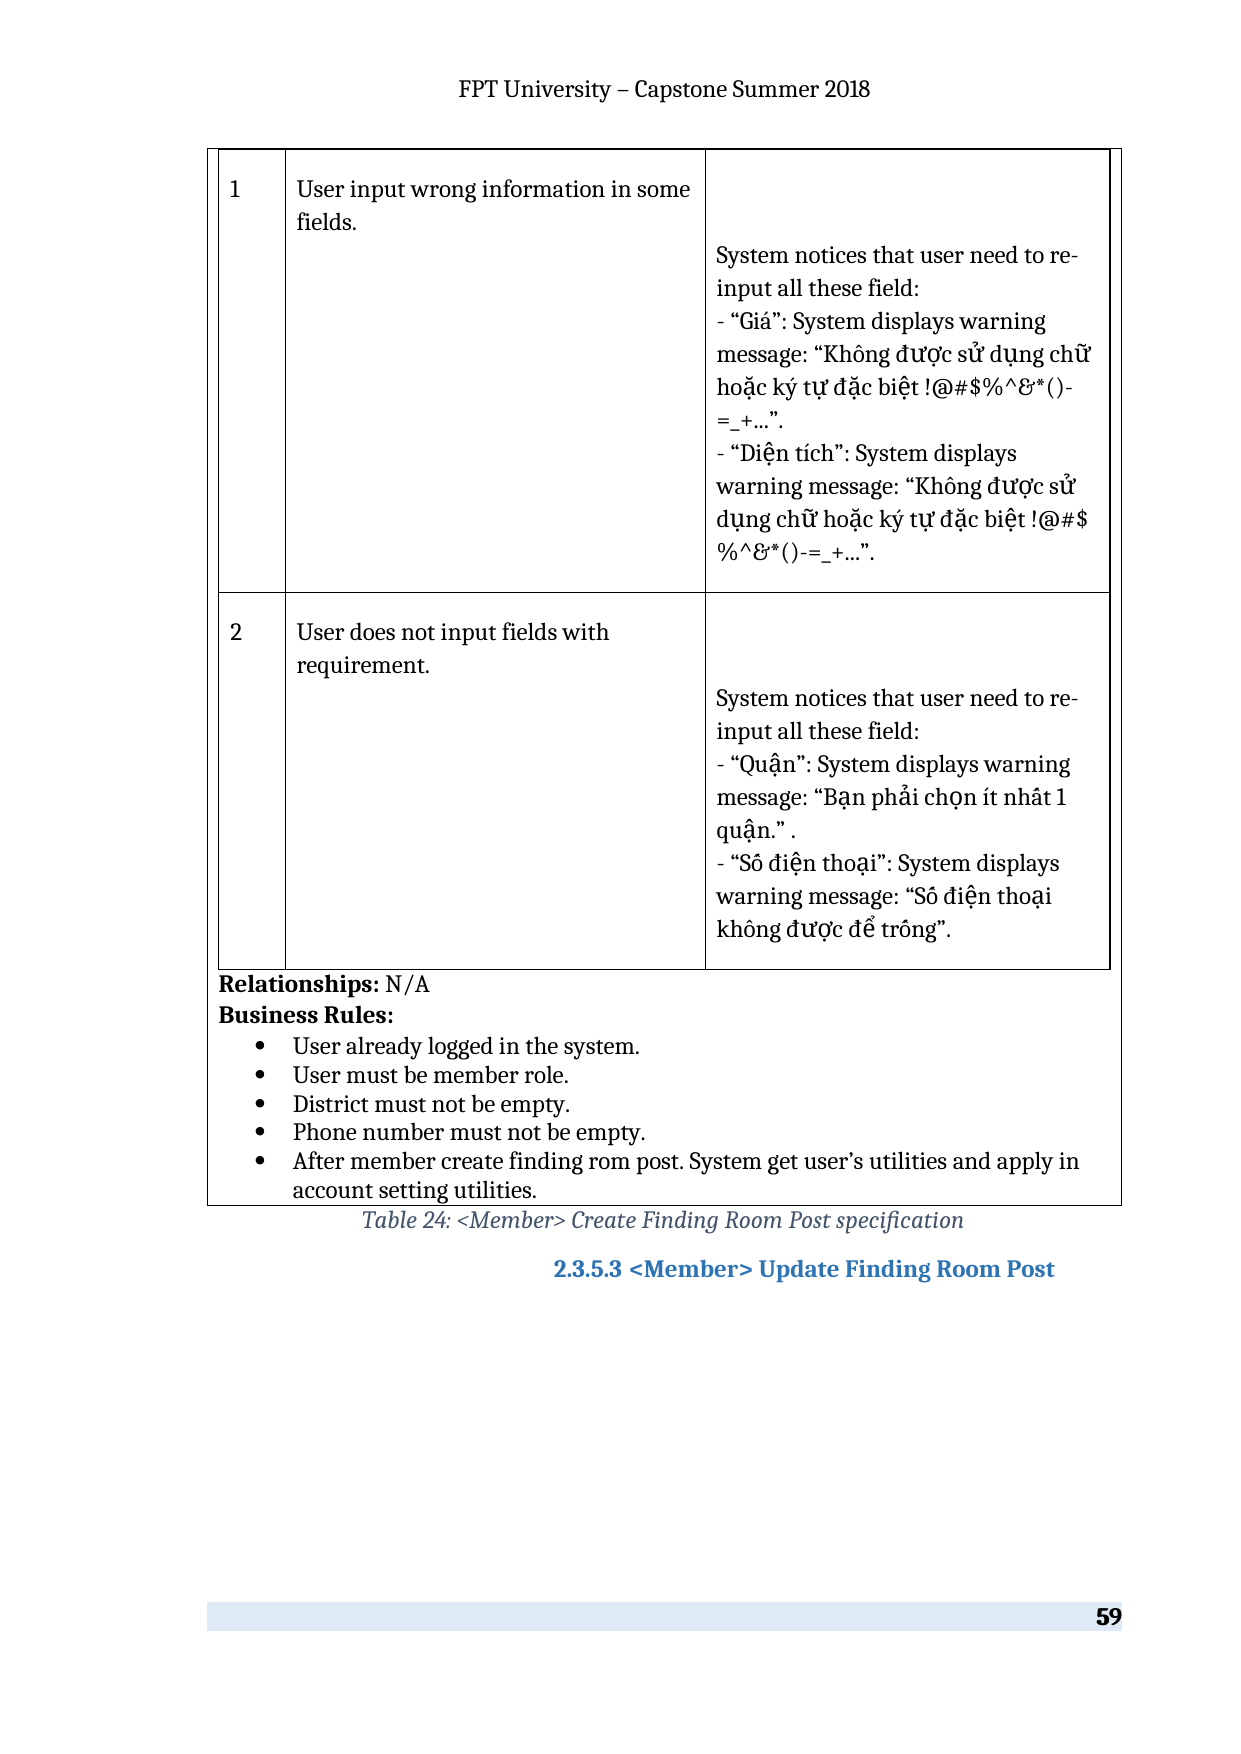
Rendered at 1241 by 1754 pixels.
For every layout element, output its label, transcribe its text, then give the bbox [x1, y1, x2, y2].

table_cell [208, 149, 1121, 1204]
subtitle <Member> Update Finding Room Post [554, 1255, 1122, 1284]
text Table 24: <Member> Create Finding Room Post specification [207, 1206, 1122, 1234]
